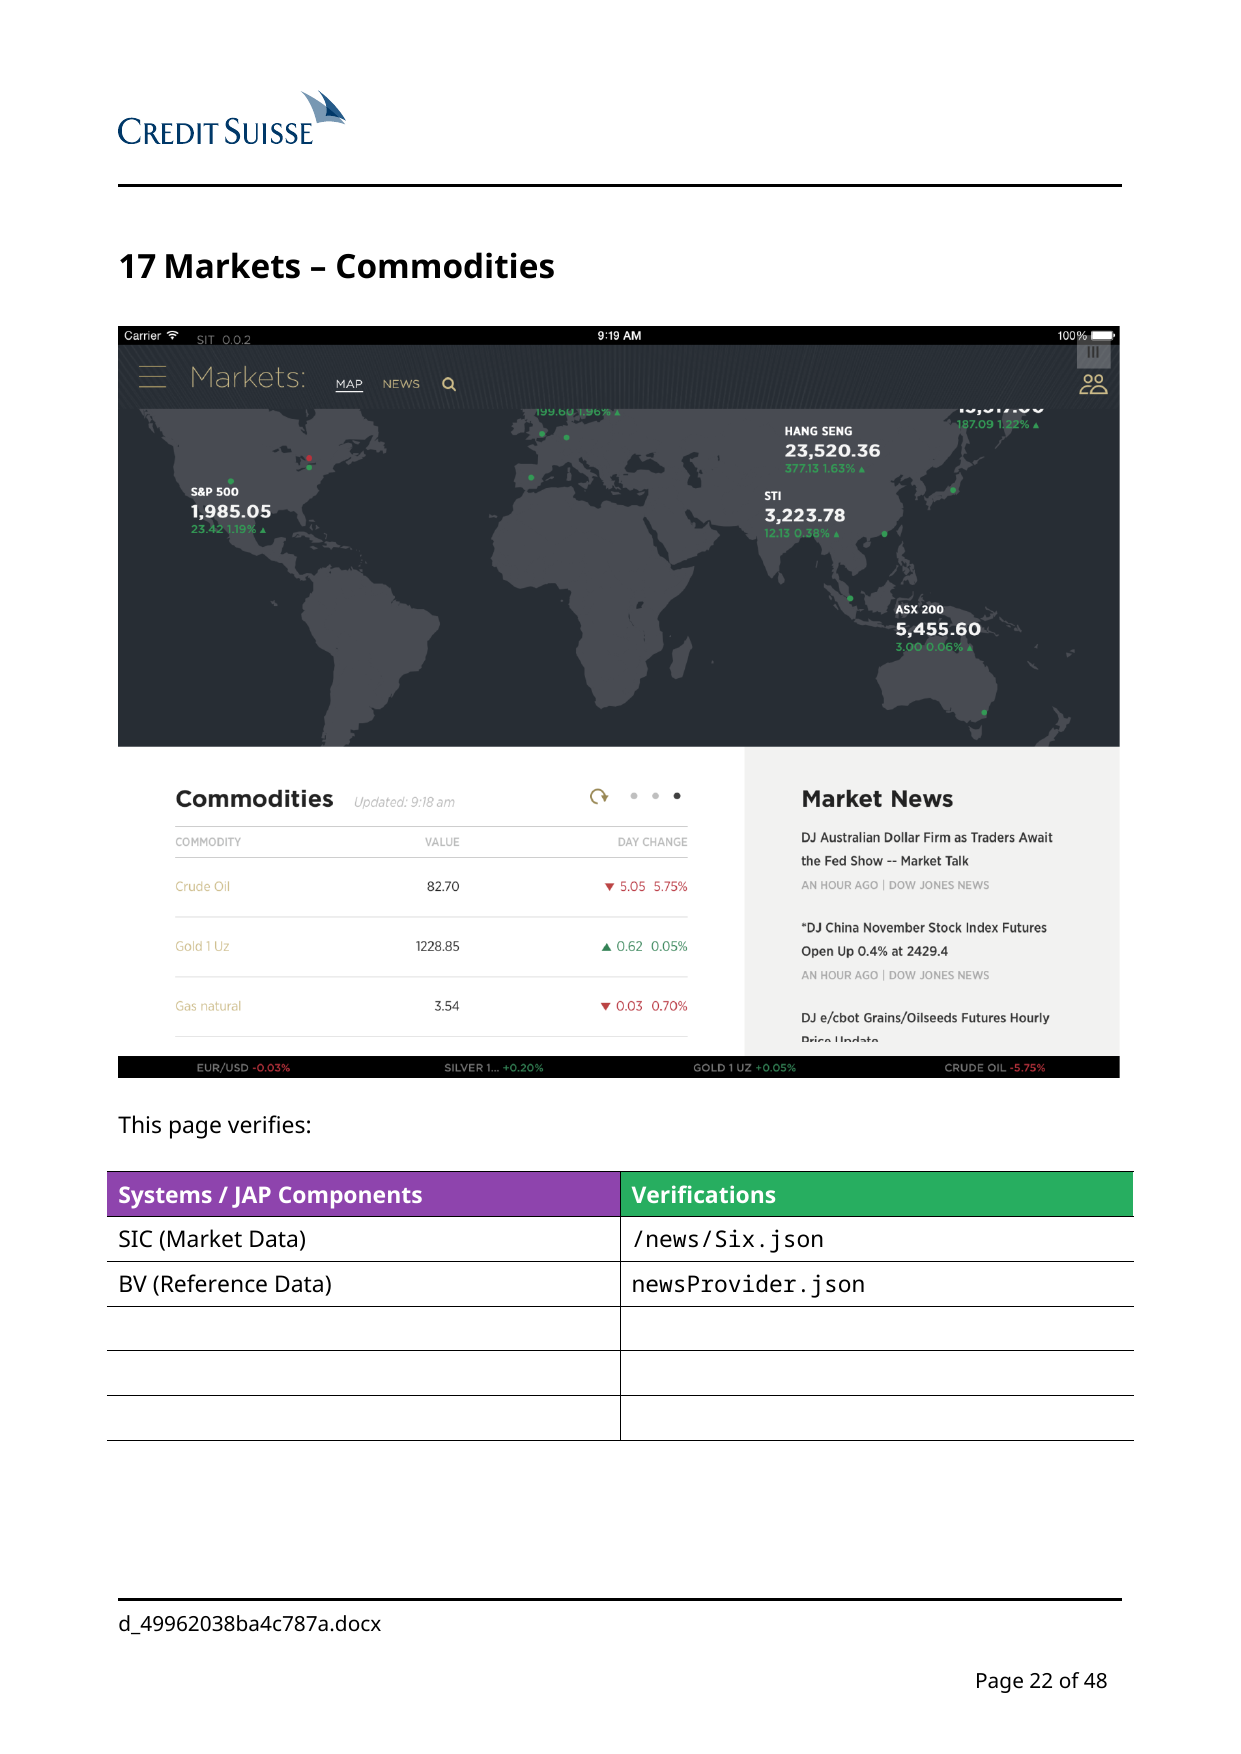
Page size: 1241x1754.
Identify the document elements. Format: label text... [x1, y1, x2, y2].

table_cell [621, 1351, 1133, 1395]
table_cell [107, 1307, 620, 1350]
text This page verifies: [118, 1109, 1122, 1140]
table_cell [621, 1307, 1133, 1350]
table_header Verifications [621, 1172, 1133, 1216]
table_cell BV (Reference Data) [107, 1262, 620, 1306]
subtitle Markets – Commodities [118, 243, 1122, 288]
table_cell /news/Six.json [621, 1217, 1133, 1261]
table_cell [107, 1351, 620, 1395]
picture [118, 326, 1120, 1078]
table_cell SIC (Market Data) [107, 1217, 620, 1261]
table_cell [621, 1396, 1133, 1440]
table_cell [107, 1396, 620, 1440]
table_header Systems / JAP Components [107, 1172, 620, 1216]
table_cell newsProvider.json [621, 1262, 1133, 1306]
